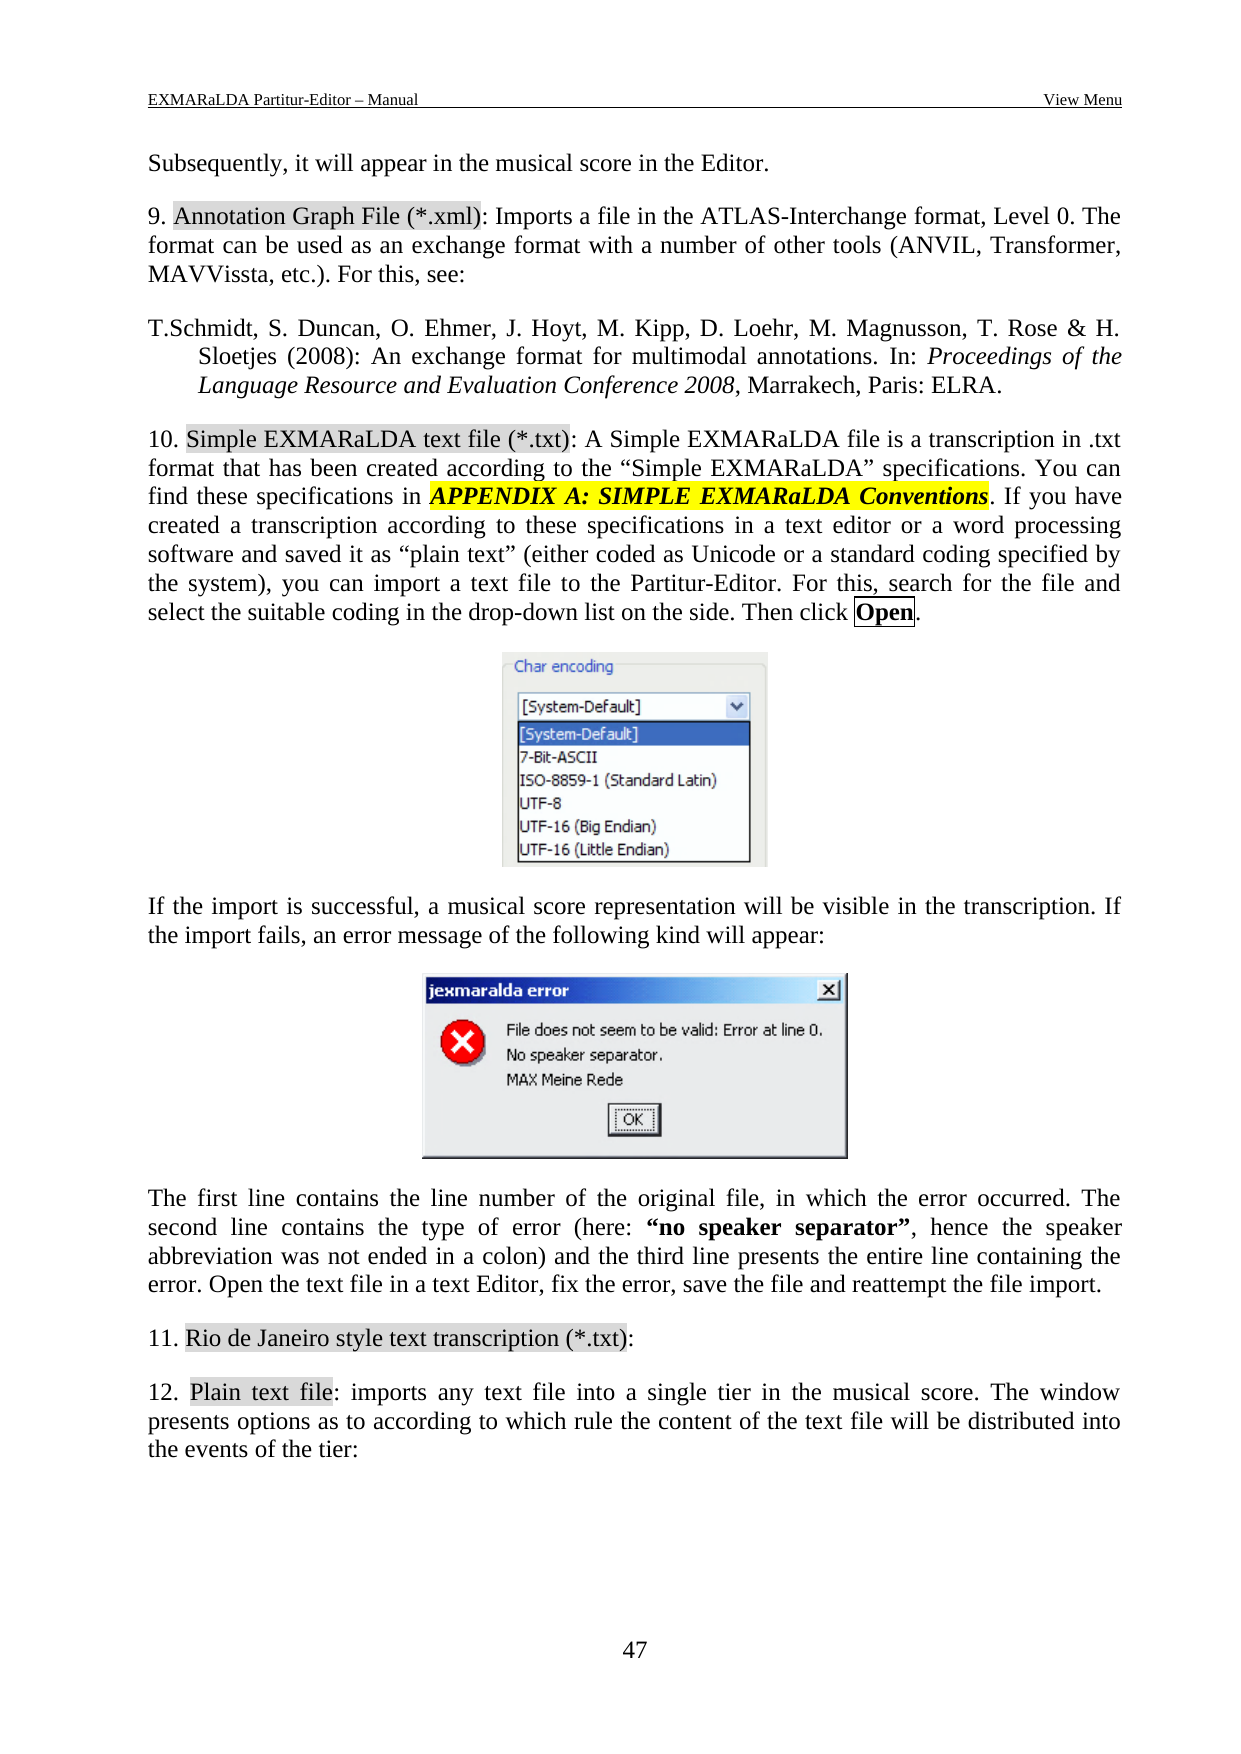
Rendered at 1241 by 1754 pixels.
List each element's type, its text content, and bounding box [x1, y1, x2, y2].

list T.Schmidt, S. Duncan, O. Ehmer, J. Hoyt, M. Kipp, D. Loehr, M. Magnusson, T. Rose & H. Sloetjes (2008): An exchange format for multimodal annotations. In: Proceedings of the Language Resource and Evaluation Conference 2008, Marrakech, Paris: ELRA. [148, 313, 1122, 399]
text 9. Annotation Graph File (*.xml): Imports a file in the ATLAS-Interchange format, Level 0. The format can be used as an exchange format with a number of other tools (ANVIL, Transformer, MAVVissta, etc.). For this, see: [148, 201, 1122, 288]
text If the import is successful, a musical score representation will be visible in the transcription. If the import fails, an error message of the following kind will appear: [148, 891, 1122, 949]
text 12. Plain text file: imports any text file into a single tier in the musical score. The window presents options as to according to which rule the content of the text file will be distributed into the events of the tier: [148, 1377, 1122, 1463]
text The first line contains the line number of the original file, in which the error occurred. The second line contains the type of error (here: “no speaker separator”, hence the speaker abbreviation was not ended in a colon) and the third line presents the entire line containing the error. Open the text file in a text Editor, fix the error, save the file and reattempt the file import. [148, 1183, 1122, 1298]
picture [422, 973, 848, 1159]
text 10. Simple EXMARaLDA text file (*.txt): A Simple EXMARaLDA file is a transcription in .txt format that has been created according to the “Simple EXMARaLDA” specifications. You can find these specifications in APPENDIX A: SIMPLE EXMARaLDA Conventions. If you have created a transcription according to these specifications in a text editor or a word processing software and saved it as “plain text” (either coded as Unicode or a standard coding specified by the system), you can import a text file to the Partitur-Editor. For this, search for the file and select the suitable coding in the drop-down list on the side. Then click Open. [148, 424, 1122, 627]
text 11. Rio de Janeiro style text transcription (*.txt): [627, 1323, 1122, 1352]
text Subsequently, it will appear in the musical score in the Editor. [148, 148, 1122, 176]
picture [502, 652, 768, 867]
